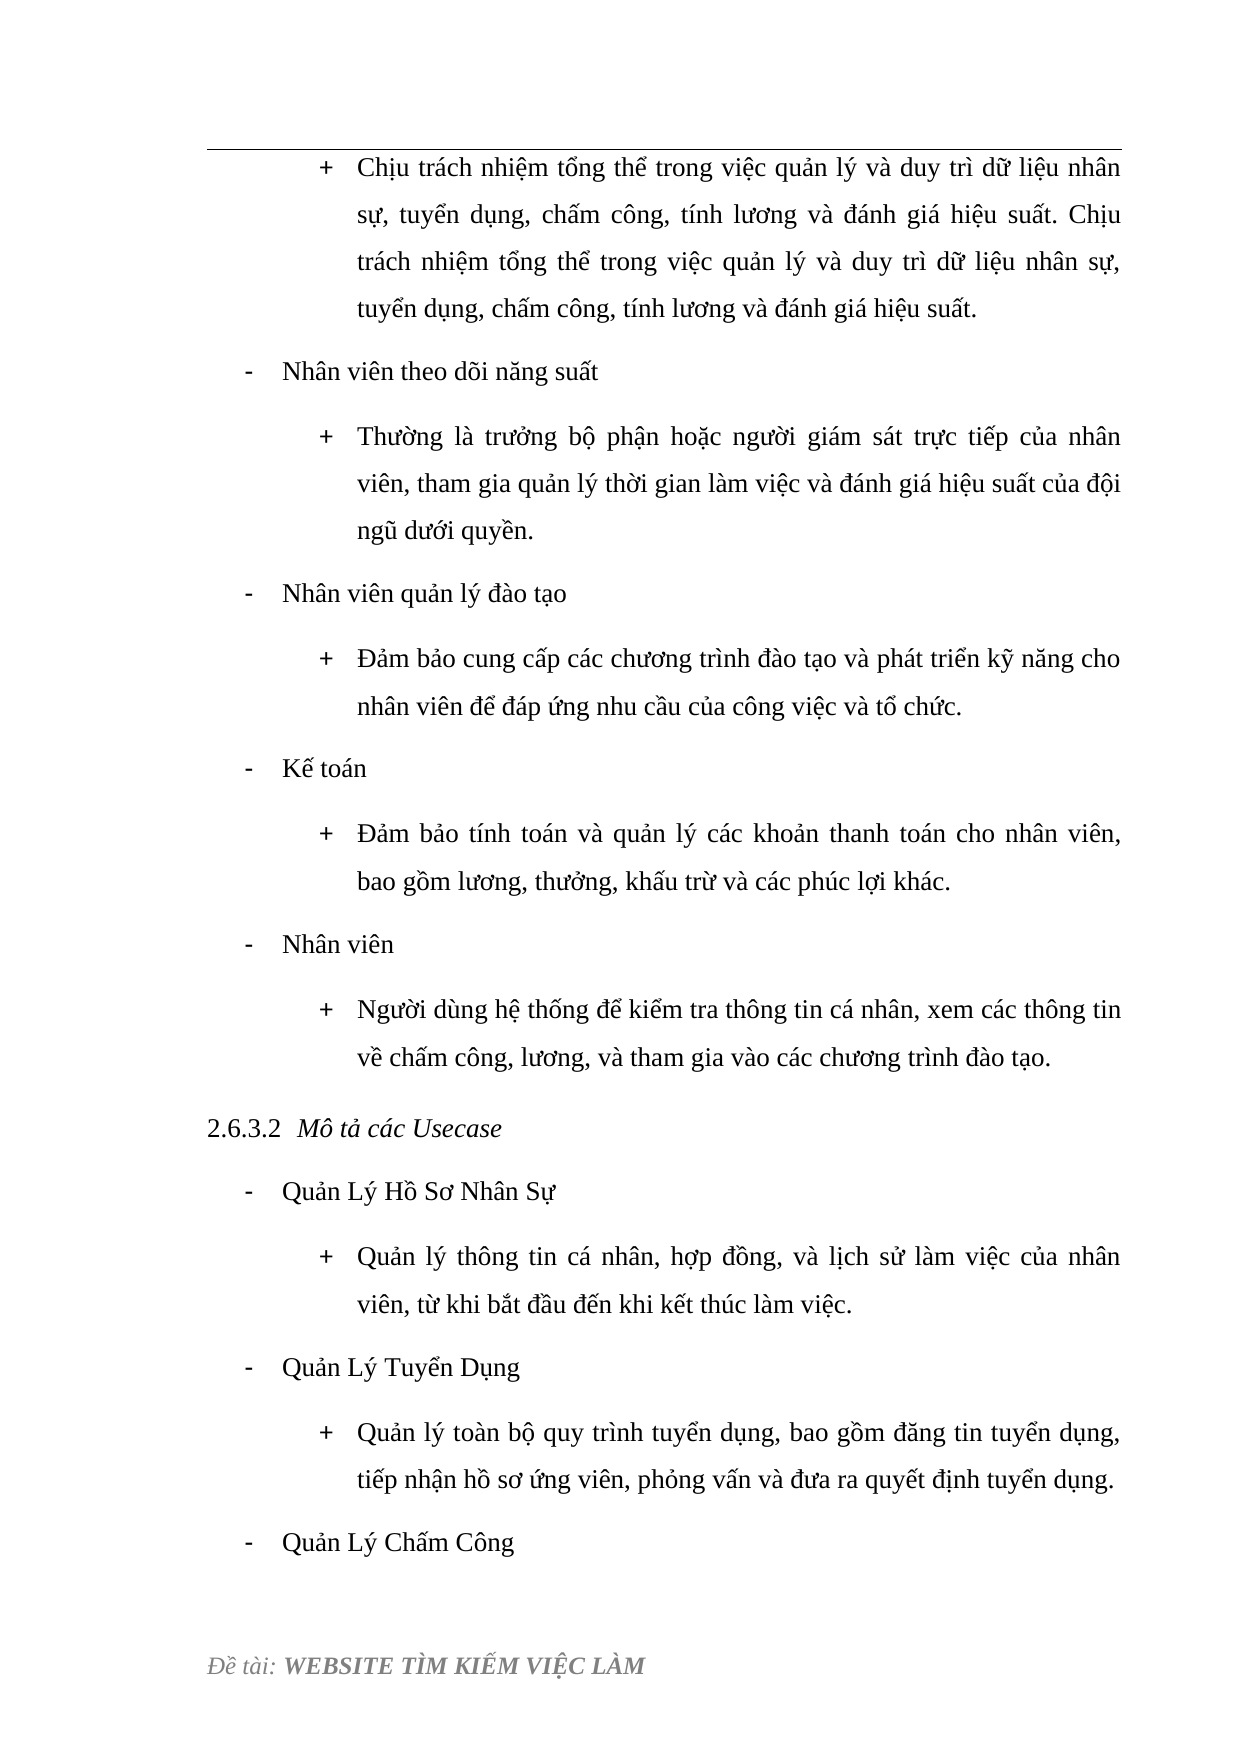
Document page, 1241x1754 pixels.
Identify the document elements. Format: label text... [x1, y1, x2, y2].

list Quản Lý Tuyển Dụng [244, 1347, 1122, 1384]
list Kế toán [244, 749, 1122, 786]
list Chịu trách nhiệm tổng thể trong việc quản lý và duy trì dữ liệu nhân sự, tuyển dụng, chấm công, tính lương và đánh giá hiệu suất. Chịu trách nhiệm tổng thể trong việc quản lý và duy trì dữ liệu nhân sự, tuyển dụng, chấm công, tính lương và đánh giá hiệu suất. [319, 150, 1122, 323]
list Nhân viên [244, 924, 1122, 961]
list Nhân viên quản lý đào tạo [244, 573, 1122, 610]
list Quản lý thông tin cá nhân, hợp đồng, và lịch sử làm việc của nhân viên, từ khi bắt đầu đến khi kết thúc làm việc. [319, 1239, 1122, 1319]
list Nhân viên theo dõi năng suất [244, 351, 1122, 388]
list Quản Lý Hồ Sơ Nhân Sự [244, 1171, 1122, 1208]
list Quản Lý Chấm Công [244, 1522, 1122, 1559]
list Quản lý toàn bộ quy trình tuyển dụng, bao gồm đăng tin tuyển dụng, tiếp nhận hồ sơ ứng viên, phỏng vấn và đưa ra quyết định tuyển dụng. [319, 1415, 1122, 1494]
list Đảm bảo tính toán và quản lý các khoản thanh toán cho nhân viên, bao gồm lương, thưởng, khấu trừ và các phúc lợi khác. [319, 817, 1122, 896]
subtitle Mô tả các Usecase [207, 1112, 1122, 1143]
list Thường là trưởng bộ phận hoặc người giám sát trực tiếp của nhân viên, tham gia quản lý thời gian làm việc và đánh giá hiệu suất của đội ngũ dưới quyền. [319, 419, 1122, 545]
list Người dùng hệ thống để kiểm tra thông tin cá nhân, xem các thông tin về chấm công, lương, và tham gia vào các chương trình đào tạo. [319, 992, 1122, 1072]
list Đảm bảo cung cấp các chương trình đào tạo và phát triển kỹ năng cho nhân viên để đáp ứng nhu cầu của công việc và tổ chức. [319, 641, 1122, 721]
